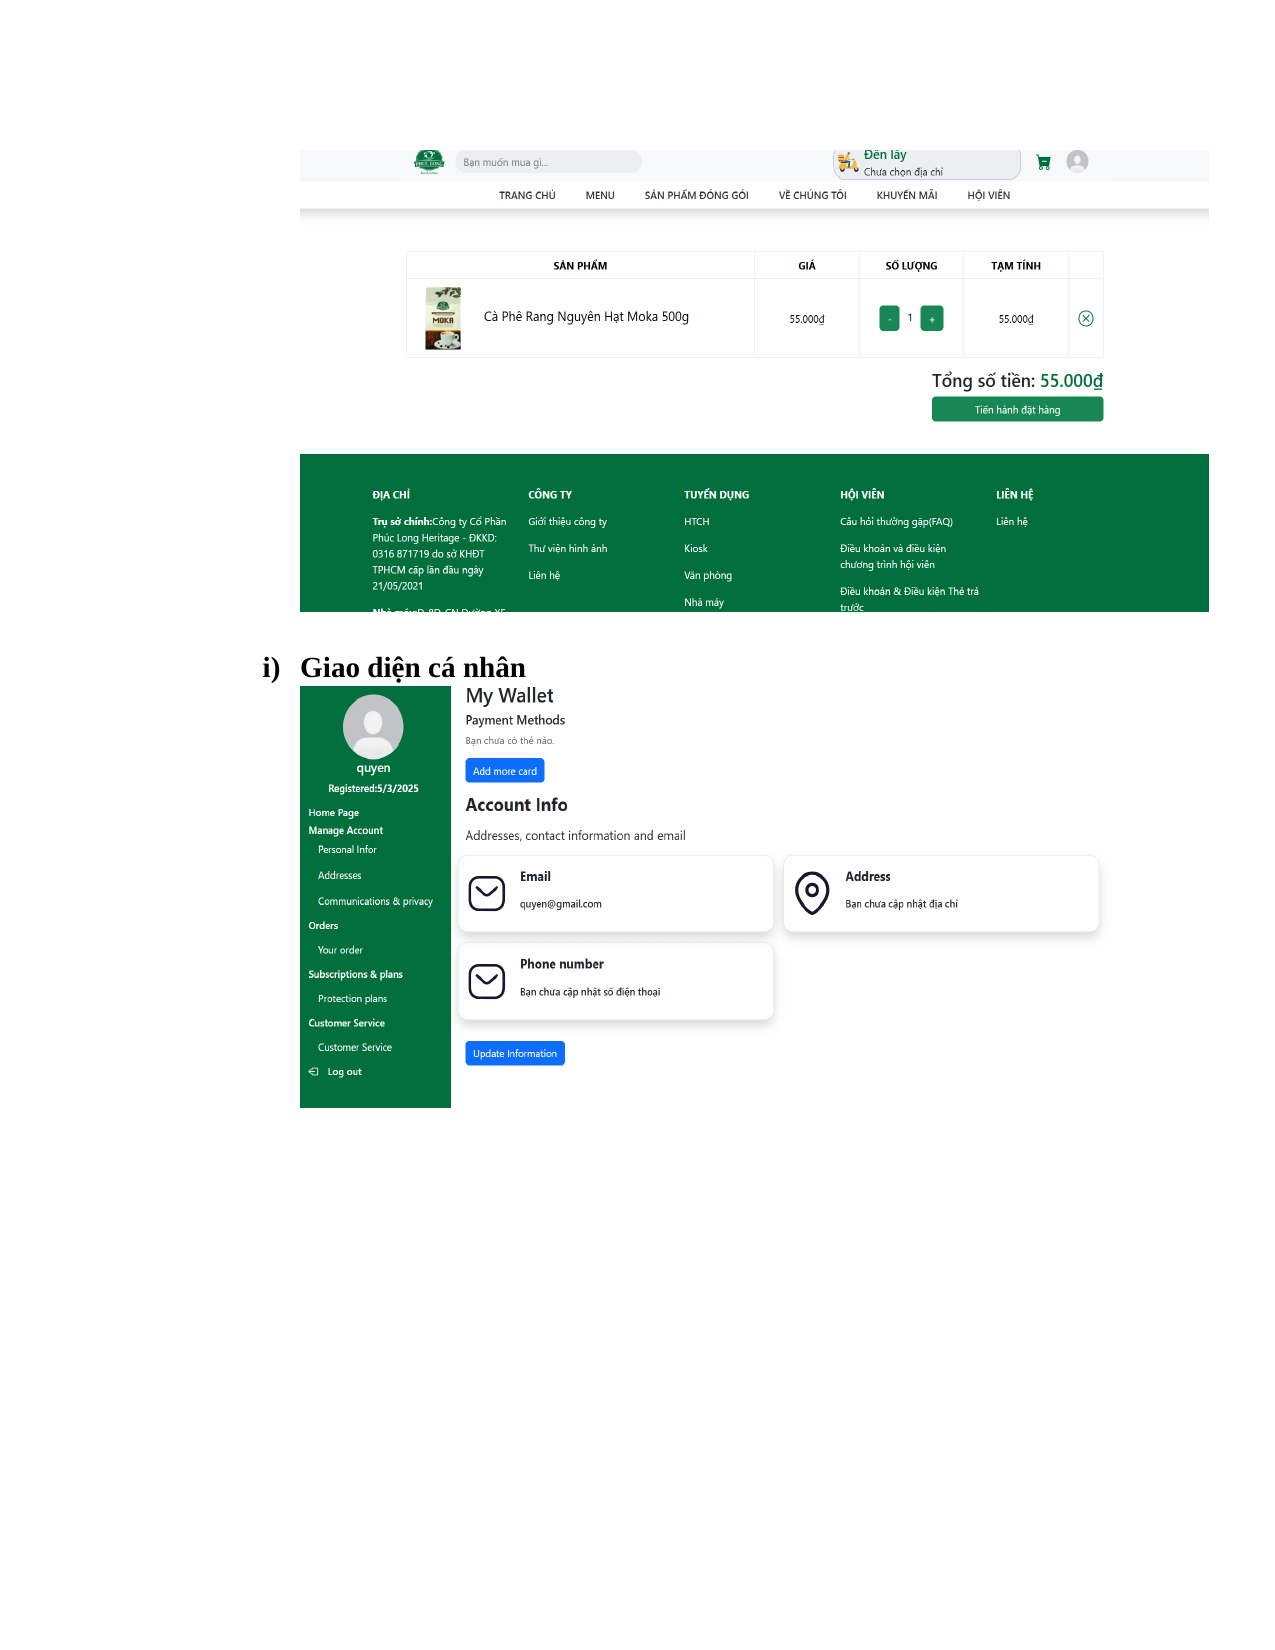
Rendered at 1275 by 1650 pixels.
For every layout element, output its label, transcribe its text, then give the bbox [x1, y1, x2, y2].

list Giao diện cá nhân [262, 650, 1125, 684]
picture [300, 150, 1209, 612]
picture [300, 686, 1211, 1108]
